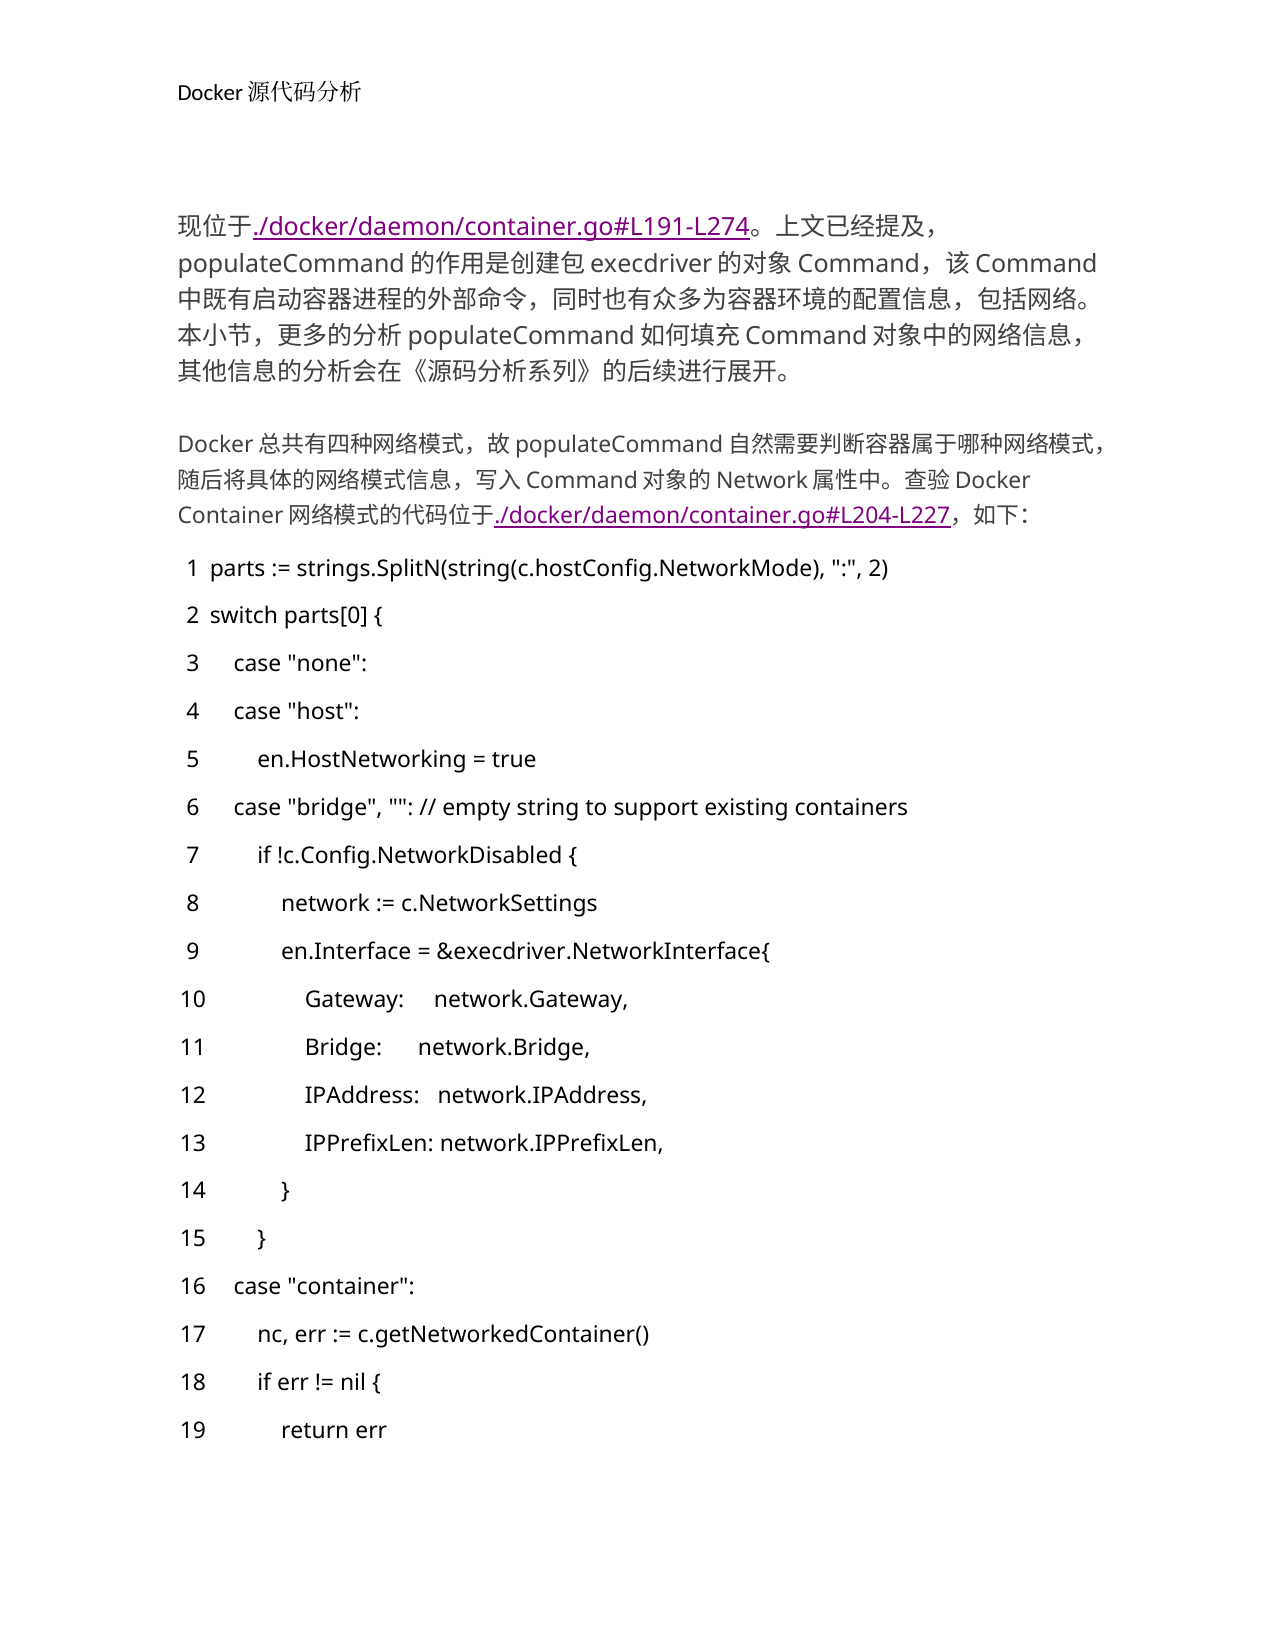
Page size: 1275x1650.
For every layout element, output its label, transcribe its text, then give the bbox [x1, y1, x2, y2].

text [177, 207, 1098, 316]
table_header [177, 550, 208, 1463]
text Docker总共有四种网络模式，故populateCommand自然需要判断容器属于哪种网络模式，随后将具体的网络模式信息，写入Command对象的Network属性中。查验Docker Container网络模式的代码位于./docker/daemon/container.go#L204-L227，如下： [177, 426, 1098, 531]
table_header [208, 550, 1098, 1463]
text 本小节，更多的分析populateCommand如何填充Command对象中的网络信息，其他信息的分析会在《源码分析系列》的后续进行展开。 [177, 316, 1098, 388]
